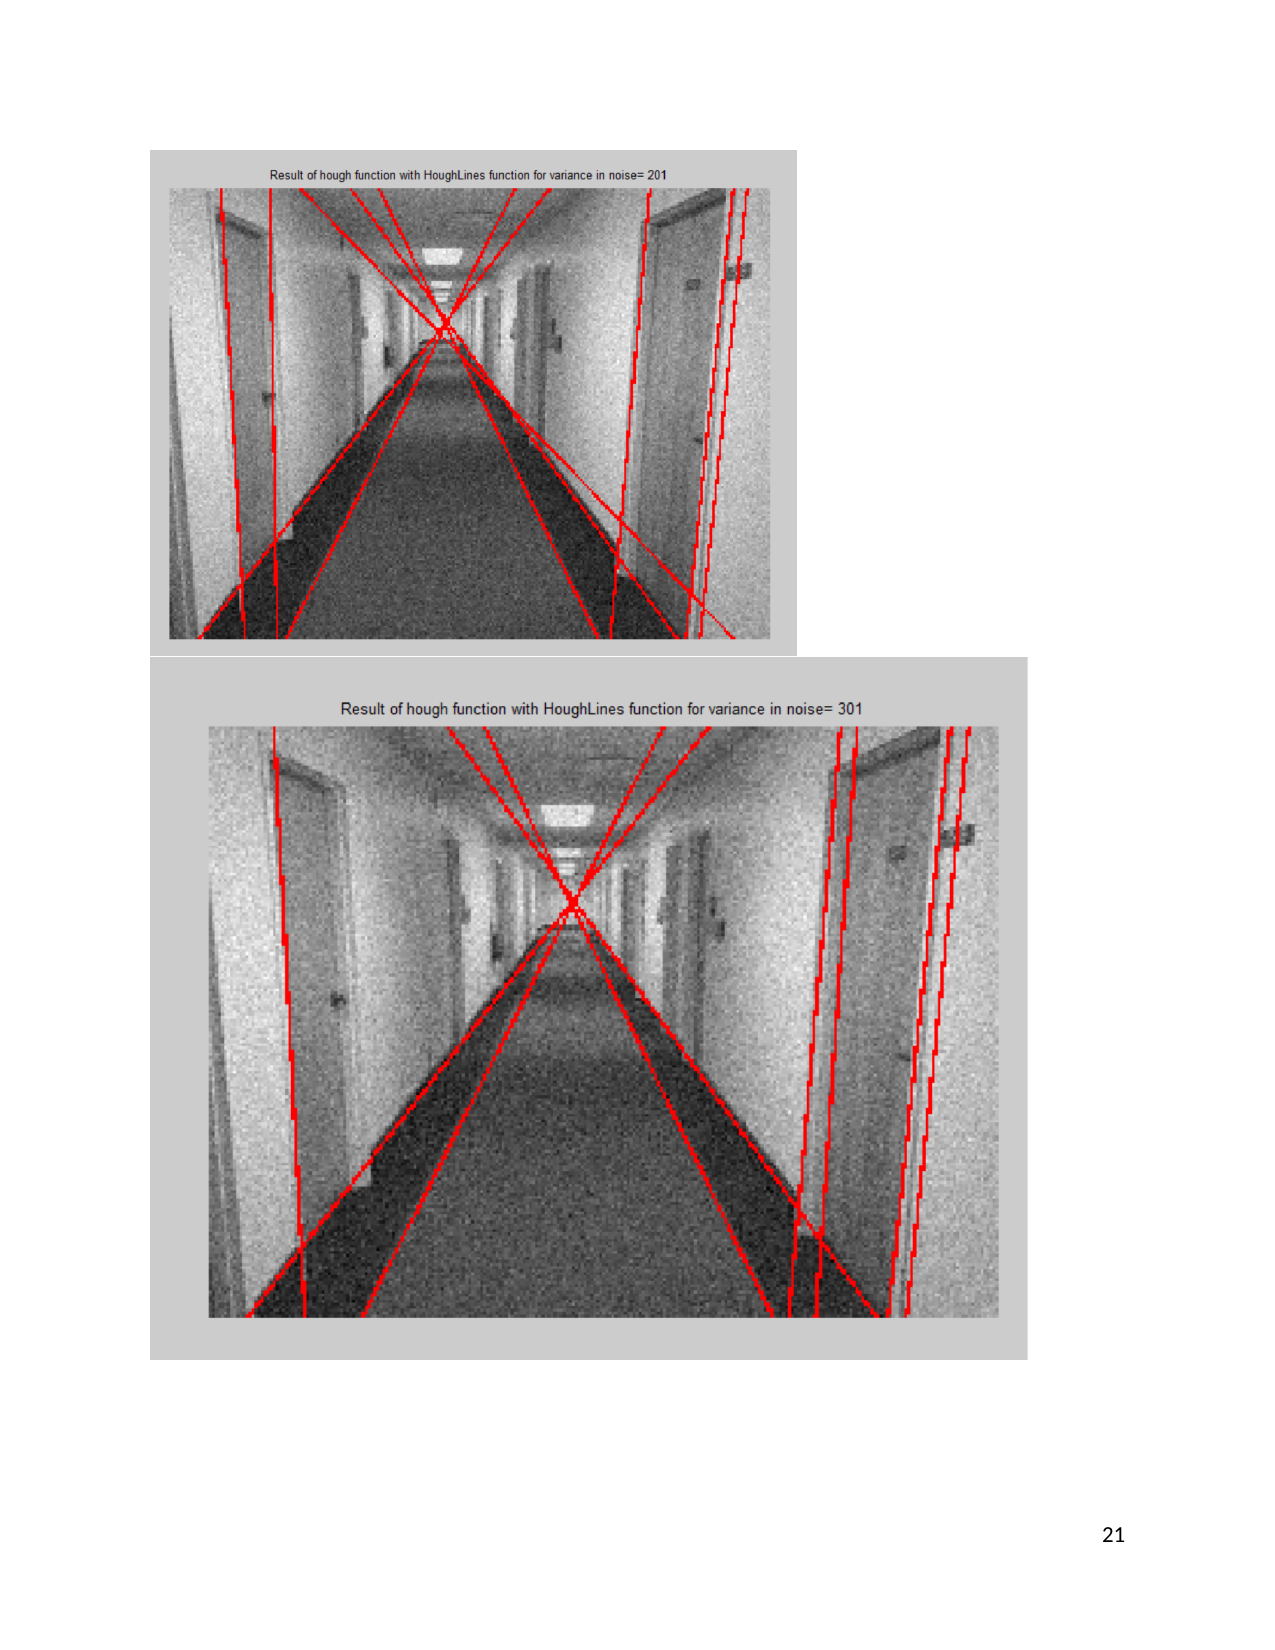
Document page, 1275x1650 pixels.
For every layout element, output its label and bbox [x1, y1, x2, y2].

picture [150, 657, 1028, 1360]
picture [150, 150, 797, 656]
